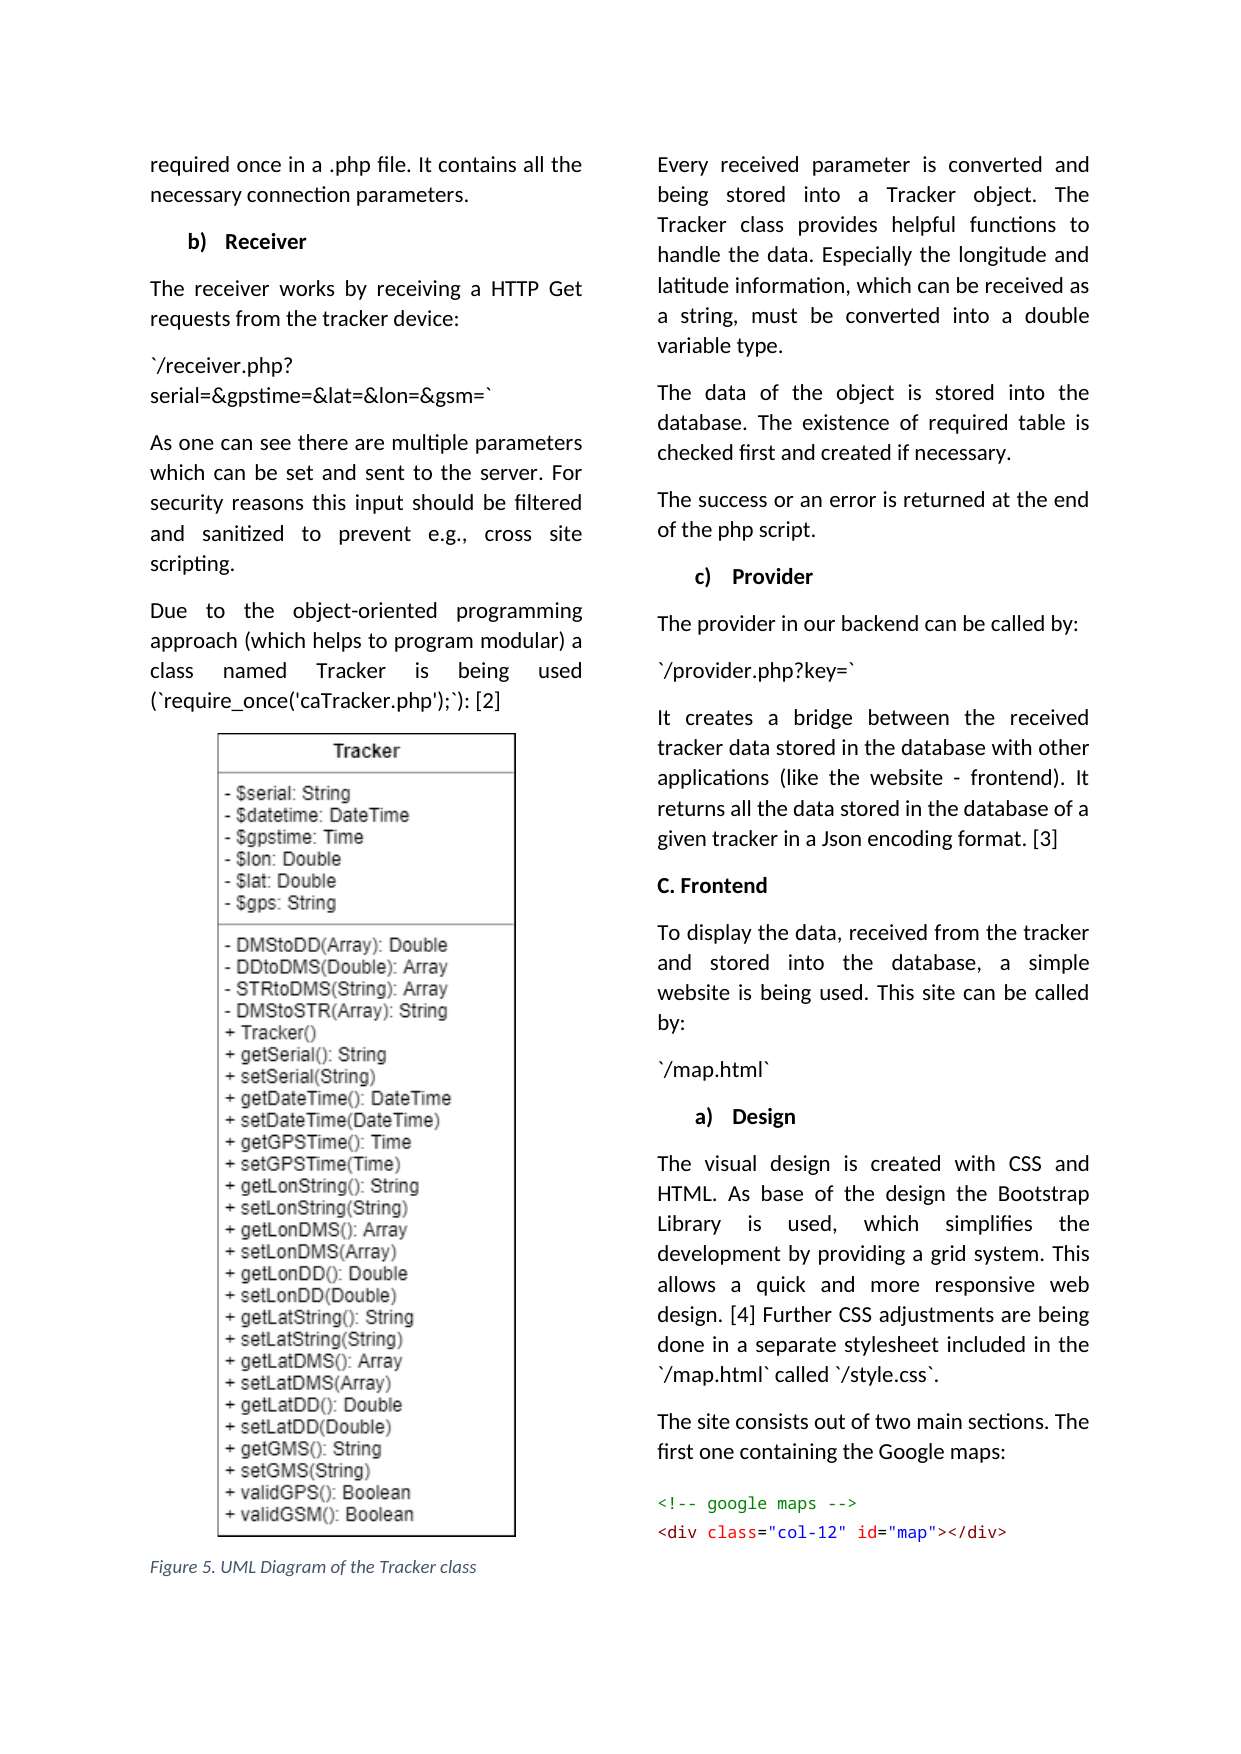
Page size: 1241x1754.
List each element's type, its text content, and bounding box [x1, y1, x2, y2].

list Provider [694, 562, 1090, 591]
picture [217, 733, 516, 1537]
text The success or an error is returned at the end of the php script. [657, 485, 1090, 544]
text C. Frontend [657, 871, 1090, 899]
text Figure 5. UML Diagram of the Tracker class [150, 1555, 583, 1578]
text <div class="col-12" id="map"></div> [657, 1514, 1090, 1544]
text `/map.html` [657, 1055, 1090, 1083]
text Every received parameter is converted and being stored into a Tracker object. The Tracker class provides helpful functions to handle the data. Especially the longitude and latitude information, which can be received as a string, must be converted into a double variable type. [657, 150, 1090, 359]
list Design [694, 1102, 1090, 1130]
text The provider in our backend can be called by: [657, 609, 1090, 637]
text It creates a bridge between the received tracker data stored in the database with other applications (like the website - frontend). It returns all the data stored in the database of a given tracker in a Json encoding format. [3] [657, 703, 1090, 852]
list Receiver [187, 227, 583, 255]
text To display the data, received from the tracker and stored into the database, a simple website is being used. This site can be called by: [657, 918, 1090, 1036]
text `/provider.php?key=` [657, 656, 1090, 684]
text The data of the object is stored into the database. The existence of required table is checked first and created if necessary. [657, 378, 1090, 467]
text `/receiver.php?serial=&gpstime=&lat=&lon=&gsm=` [150, 351, 583, 409]
text Due to the object-oriented programming approach (which helps to program modular) a class named Tracker is being used (`require_once('caTracker.php');`): [2] [150, 596, 583, 714]
text The receiver works by receiving a HTTP Get requests from the tracker device: [150, 274, 583, 332]
text <!-- google maps --> [657, 1484, 1090, 1514]
text As one can see there are multiple parameters which can be set and sent to the server. For security reasons this input should be filtered and sanitized to prevent e.g., cross site scripting. [150, 428, 583, 577]
text The site consists out of two main sections. The first one containing the Google maps: [657, 1407, 1090, 1466]
text The visual design is created with CSS and HTML. As base of the design the Bootstrap Library is used, which simplifies the development by providing a grid system. This allows a quick and more responsive web design. [4] Further CSS adjustments are being done in a separate stylesheet included in the `/map.html` called `/style.css`. [657, 1149, 1090, 1388]
